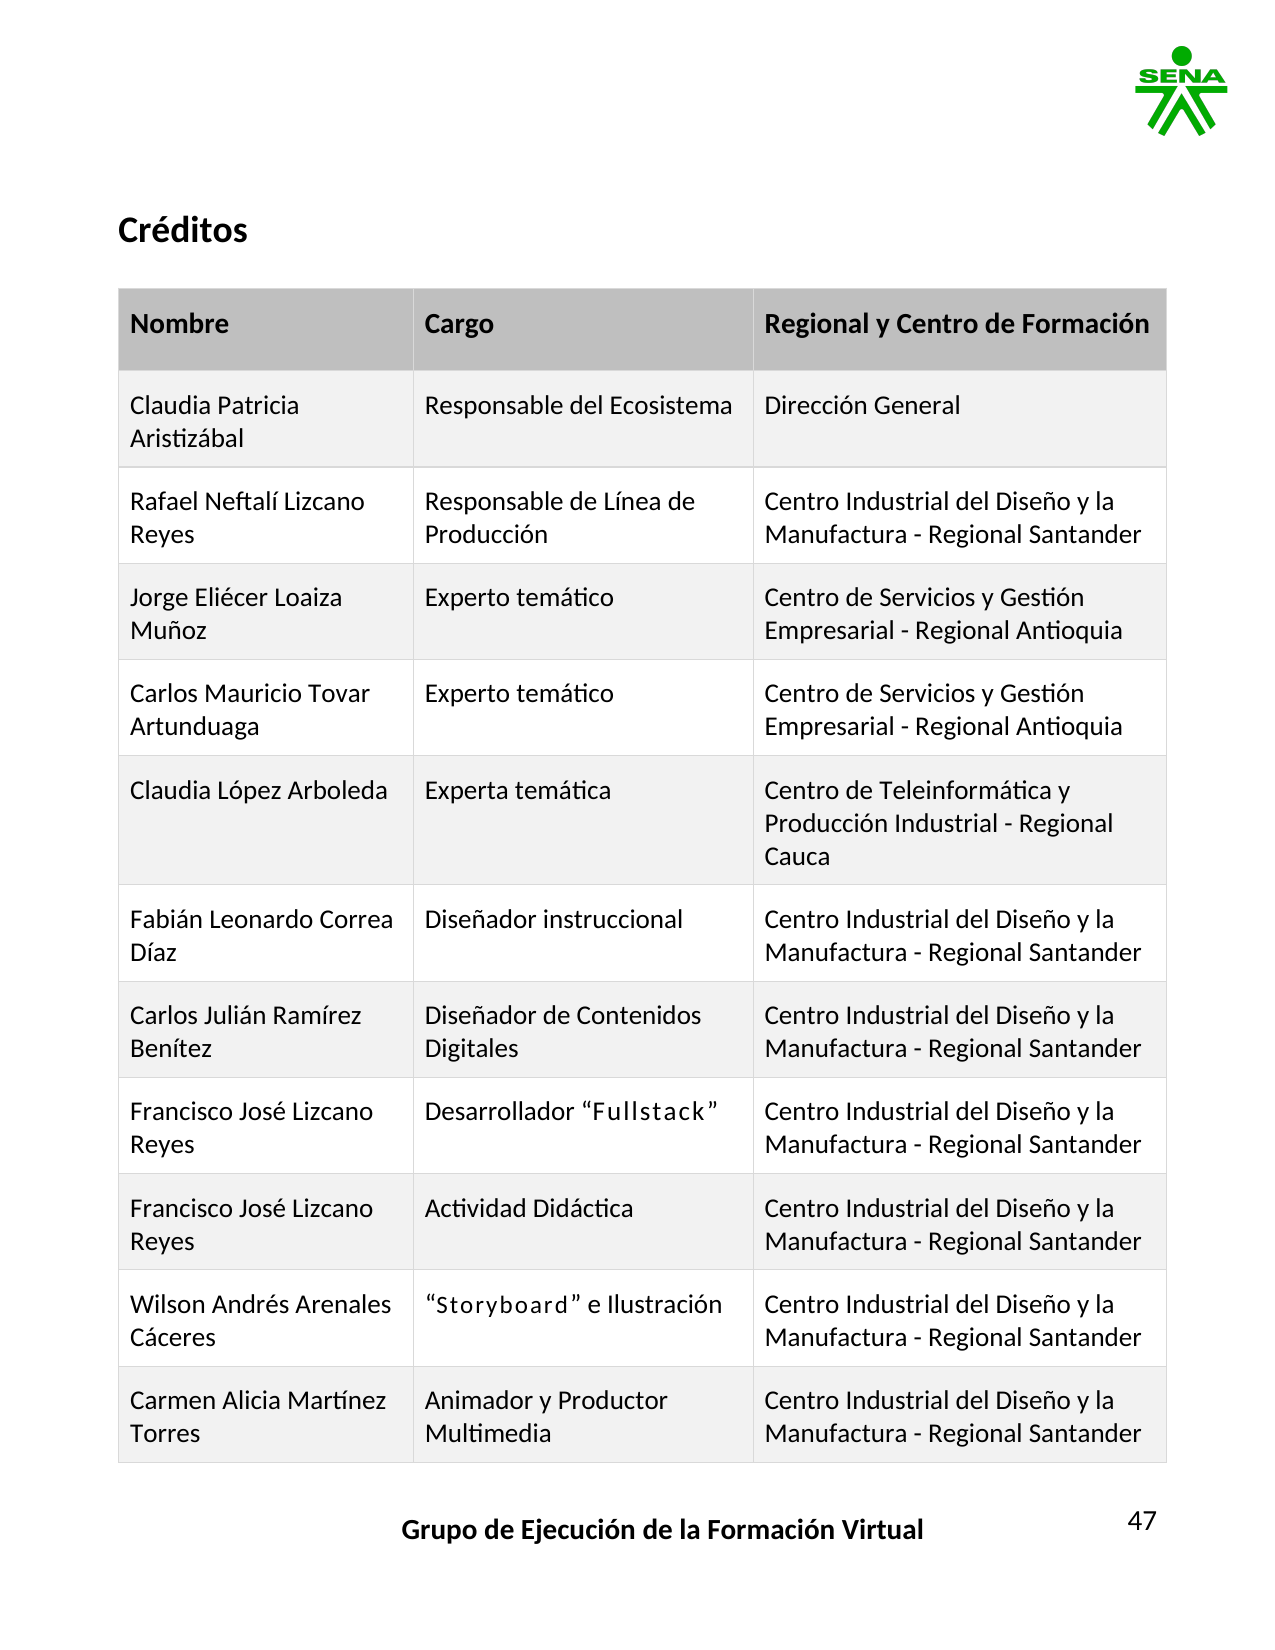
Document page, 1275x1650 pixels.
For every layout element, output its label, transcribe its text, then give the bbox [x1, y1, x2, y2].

table_cell Desarrollador “Fullstack” [414, 1078, 753, 1173]
table_cell Wilson Andrés Arenales Cáceres [119, 1270, 413, 1366]
table_cell Centro Industrial del Diseño y la Manufactura - Regional Santander [754, 982, 1166, 1077]
table_cell Carlos Mauricio Tovar Artunduaga [119, 660, 413, 755]
table_cell Actividad Didáctica [414, 1174, 753, 1269]
table_cell Animador y Productor Multimedia [414, 1367, 753, 1462]
table_cell Carlos Julián Ramírez Benítez [119, 982, 413, 1077]
table_cell Jorge Eliécer Loaiza Muñoz [119, 564, 413, 659]
table_cell Centro Industrial del Diseño y la Manufactura - Regional Santander [754, 1174, 1166, 1269]
text Créditos [118, 206, 1157, 252]
table_cell Carmen Alicia Martínez Torres [119, 1367, 413, 1462]
picture [1135, 46, 1228, 136]
table_cell Centro de Servicios y Gestión Empresarial - Regional Antioquia [754, 660, 1166, 755]
table_cell Diseñador instruccional [414, 885, 753, 981]
table_cell Francisco José Lizcano Reyes [119, 1174, 413, 1269]
table_cell Centro de Servicios y Gestión Empresarial - Regional Antioquia [754, 564, 1166, 659]
table_cell Diseñador de Contenidos Digitales [414, 982, 753, 1077]
table_cell Fabián Leonardo Correa Díaz [119, 885, 413, 981]
table_cell Experto temático [414, 564, 753, 659]
table_cell Experta temática [414, 756, 753, 884]
table_cell Experto temático [414, 660, 753, 755]
table_cell Claudia Patricia Aristizábal [119, 371, 413, 466]
table_cell Centro Industrial del Diseño y la Manufactura - Regional Santander [754, 1270, 1166, 1366]
table_cell “Storyboard” e Ilustración [414, 1270, 753, 1366]
table_header Nombre [119, 289, 413, 370]
table_cell Responsable del Ecosistema [414, 371, 753, 466]
table_header Cargo [414, 289, 753, 370]
table_cell Dirección General [754, 371, 1166, 466]
table_cell Centro de Teleinformática y Producción Industrial - Regional Cauca [754, 756, 1166, 884]
table_cell Rafael Neftalí Lizcano Reyes [119, 468, 413, 563]
table_cell Claudia López Arboleda [119, 756, 413, 884]
table_cell Centro Industrial del Diseño y la Manufactura - Regional Santander [754, 1078, 1166, 1173]
table_cell Francisco José Lizcano Reyes [119, 1078, 413, 1173]
table_header Regional y Centro de Formación [754, 289, 1166, 370]
table_cell Centro Industrial del Diseño y la Manufactura - Regional Santander [754, 885, 1166, 981]
table_cell Responsable de Línea de Producción [414, 468, 753, 563]
table_cell Centro Industrial del Diseño y la Manufactura - Regional Santander [754, 468, 1166, 563]
table_cell Centro Industrial del Diseño y la Manufactura - Regional Santander [754, 1367, 1166, 1462]
